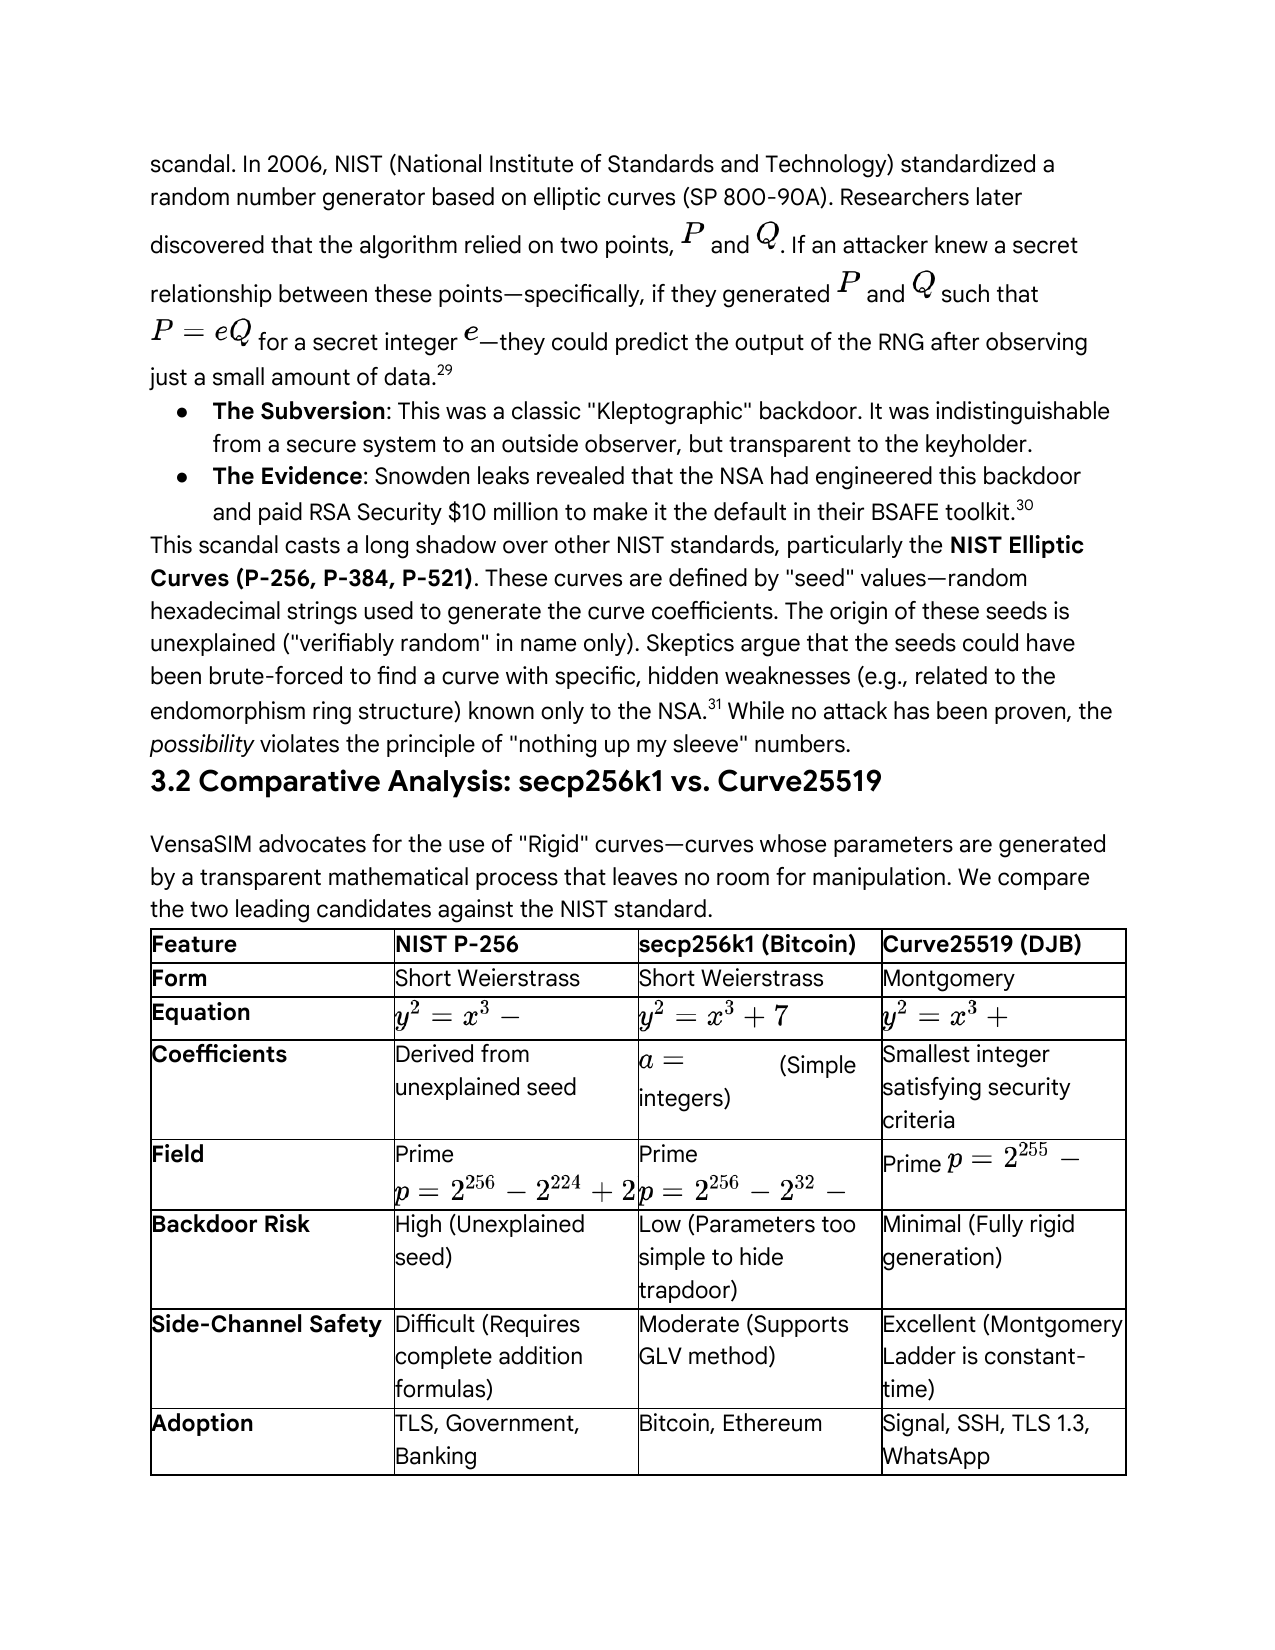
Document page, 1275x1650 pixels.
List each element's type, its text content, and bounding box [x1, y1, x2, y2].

table_header Curve25519 (DJB) [883, 930, 1125, 962]
table_cell Excellent (Montgomery Ladder is constant-time) [883, 1310, 1125, 1408]
table_cell [883, 1031, 1125, 1039]
picture [463, 312, 478, 351]
table_cell Difficult (Requires complete addition formulas) [395, 1310, 638, 1408]
picture [638, 1040, 773, 1074]
table_cell Field [152, 1140, 394, 1209]
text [150, 150, 1125, 393]
list The Subversion: This was a classic "Kleptographic" backdoor. It was indistinguishable from a secure system to an outside observer, but transparent to the keyholder. [175, 397, 1125, 459]
table_cell [639, 998, 881, 1039]
table_cell Form [152, 964, 394, 996]
table_cell Prime [639, 1140, 881, 1209]
table_cell TLS, Government, Banking [395, 1409, 638, 1474]
picture [638, 997, 789, 1036]
table_cell Low (Parameters too simple to hide trapdoor) [639, 1211, 881, 1308]
picture [911, 264, 936, 303]
list The Evidence: Snowden leaks revealed that the NSA had engineered this backdoor and paid RSA Security $10 million to make it the default in their BSAFE toolkit.30 [175, 463, 1125, 527]
table_cell High (Unexplained seed) [395, 1211, 638, 1308]
table_cell Signal, SSH, TLS 1.3, WhatsApp [883, 1409, 1125, 1474]
table_header Feature [152, 930, 394, 962]
table_cell Side-Channel Safety [152, 1310, 394, 1408]
subtitle 3.2 Comparative Analysis: secp256k1 vs. Curve25519 [150, 763, 1125, 800]
table_cell Prime [883, 1140, 1125, 1209]
table_cell Moderate (Supports GLV method) [639, 1310, 881, 1408]
picture [394, 1172, 867, 1206]
picture [947, 1140, 1098, 1173]
picture [394, 997, 585, 1031]
picture [150, 312, 253, 351]
table_cell Derived from unexplained seed [395, 1041, 638, 1138]
picture [882, 997, 1126, 1031]
table_cell Coefficients [152, 1041, 394, 1138]
table_cell [395, 998, 638, 1039]
table_header NIST P-256 [395, 930, 638, 962]
table_cell Smallest integer satisfying security criteria [883, 1041, 1125, 1138]
table_cell Backdoor Risk [152, 1211, 394, 1308]
table_cell Bitcoin, Ethereum [639, 1409, 881, 1474]
picture [755, 215, 780, 254]
table_cell Equation [152, 998, 394, 1039]
table_cell Montgomery [883, 964, 1125, 996]
picture [681, 216, 705, 254]
picture [836, 264, 861, 303]
text This scandal casts a long shadow over other NIST standards, particularly the NIST Elliptic Curves (P-256, P-384, P-521). These curves are defined by "seed" values—random hexadecimal strings used to generate the curve coefficients. The origin of these seeds is unexplained ("verifiably random" in name only). Skeptics argue that the seeds could have been brute-forced to find a curve with specific, hidden weaknesses (e.g., related to the endomorphism ring structure) known only to the NSA.31 While no attack has been proven, the possibility violates the principle of "nothing up my sleeve" numbers. [150, 531, 1125, 759]
text VensaSIM advocates for the use of "Rigid" curves—curves whose parameters are generated by a transparent mathematical process that leaves no room for manipulation. We compare the two leading candidates against the NIST standard. [150, 830, 1125, 924]
table_cell Minimal (Fully rigid generation) [883, 1211, 1125, 1308]
table_cell Short Weierstrass [395, 964, 638, 996]
table_cell (Simple integers) [639, 1041, 881, 1138]
table_cell Short Weierstrass [639, 964, 881, 996]
table_header secp256k1 (Bitcoin) [639, 930, 881, 962]
table_cell Adoption [152, 1409, 394, 1474]
table_cell Prime [395, 1140, 638, 1172]
